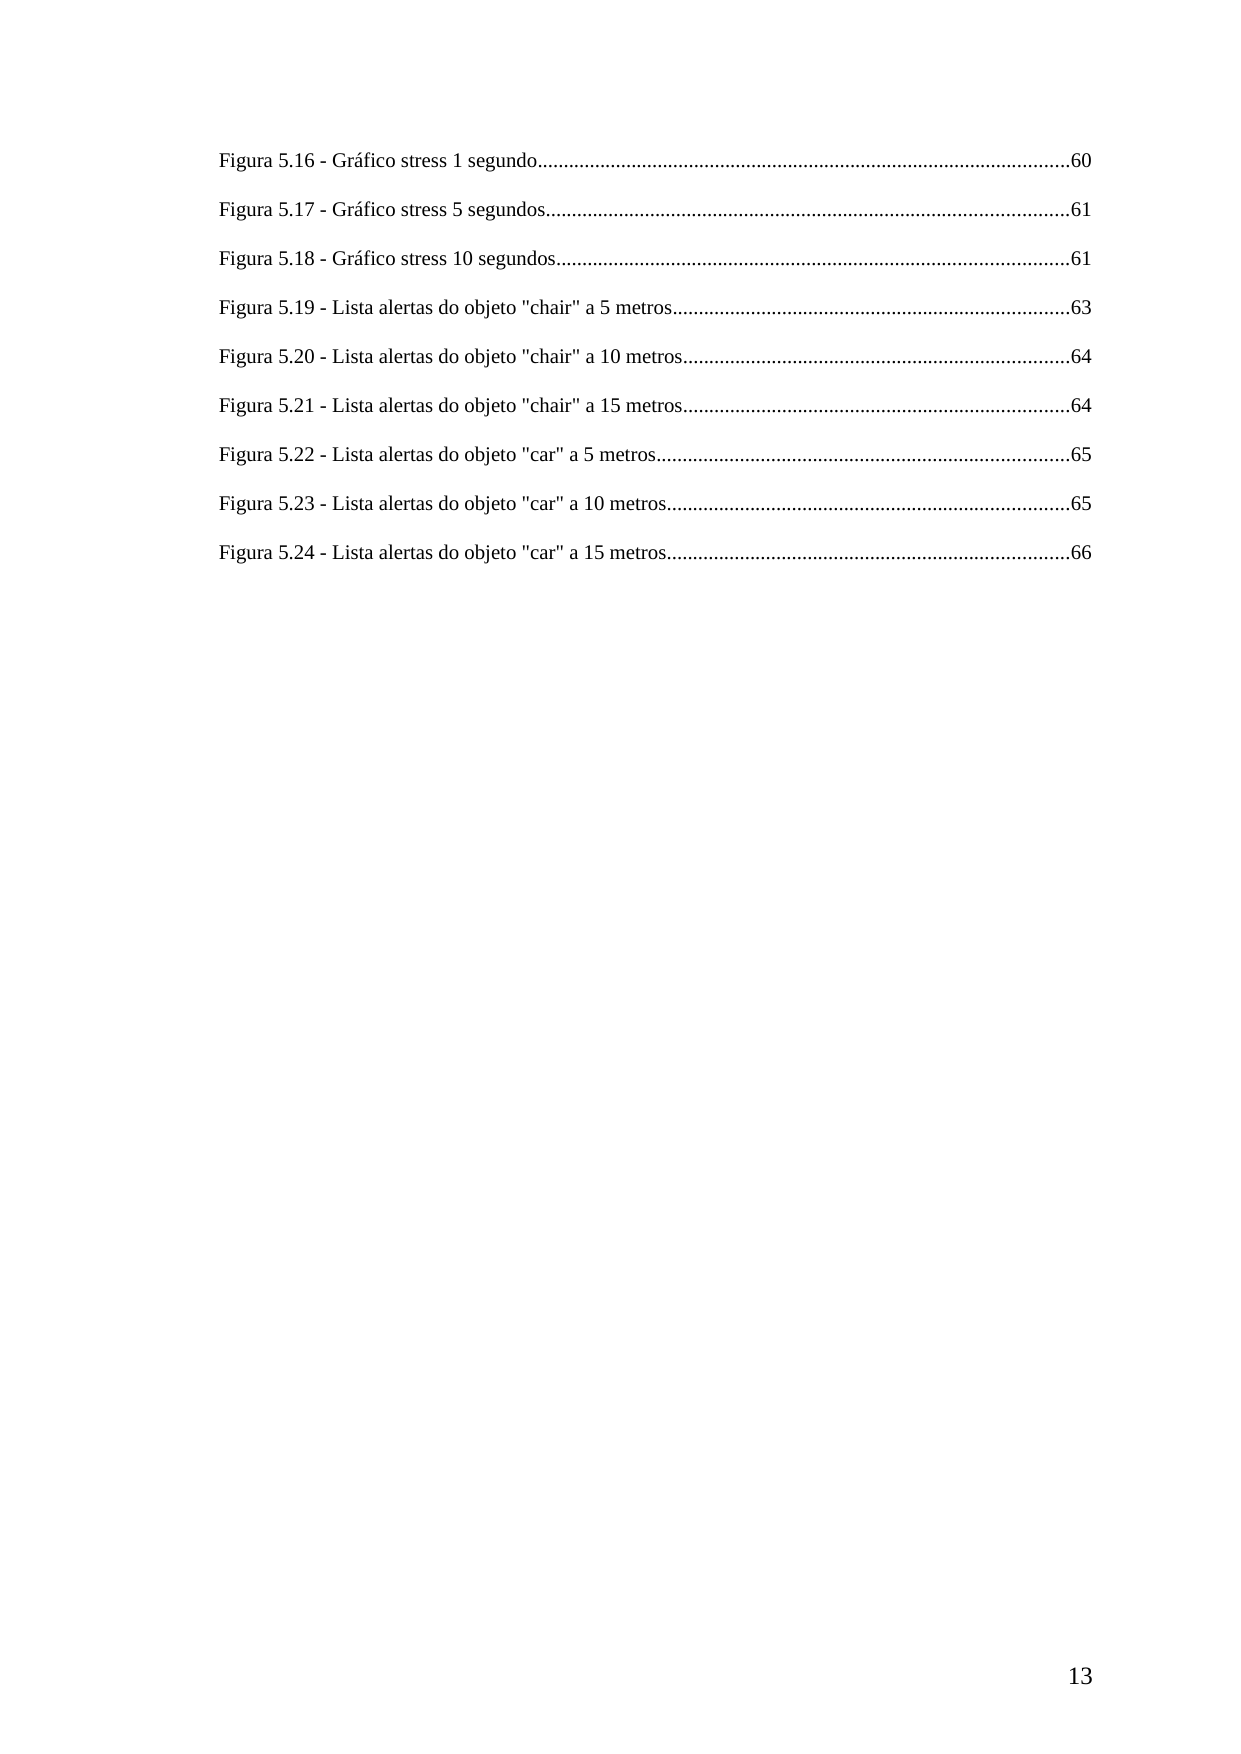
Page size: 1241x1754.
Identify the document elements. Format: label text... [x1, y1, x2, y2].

text Figura 5.23 - Lista alertas do objeto "car" a 10 metros 65 [177, 491, 1092, 515]
text Figura 5.24 - Lista alertas do objeto "car" a 15 metros 66 [177, 540, 1092, 564]
text Figura 5.19 - Lista alertas do objeto "chair" a 5 metros 63 [177, 295, 1092, 319]
text Figura 5.21 - Lista alertas do objeto "chair" a 15 metros 64 [177, 393, 1092, 417]
text Figura 5.22 - Lista alertas do objeto "car" a 5 metros 65 [177, 442, 1092, 466]
text Figura 5.18 - Gráfico stress 10 segundos 61 [177, 246, 1092, 270]
text Figura 5.17 - Gráfico stress 5 segundos 61 [177, 197, 1092, 221]
text Figura 5.16 - Gráfico stress 1 segundo 60 [177, 148, 1092, 172]
text Figura 5.20 - Lista alertas do objeto "chair" a 10 metros 64 [177, 344, 1092, 368]
